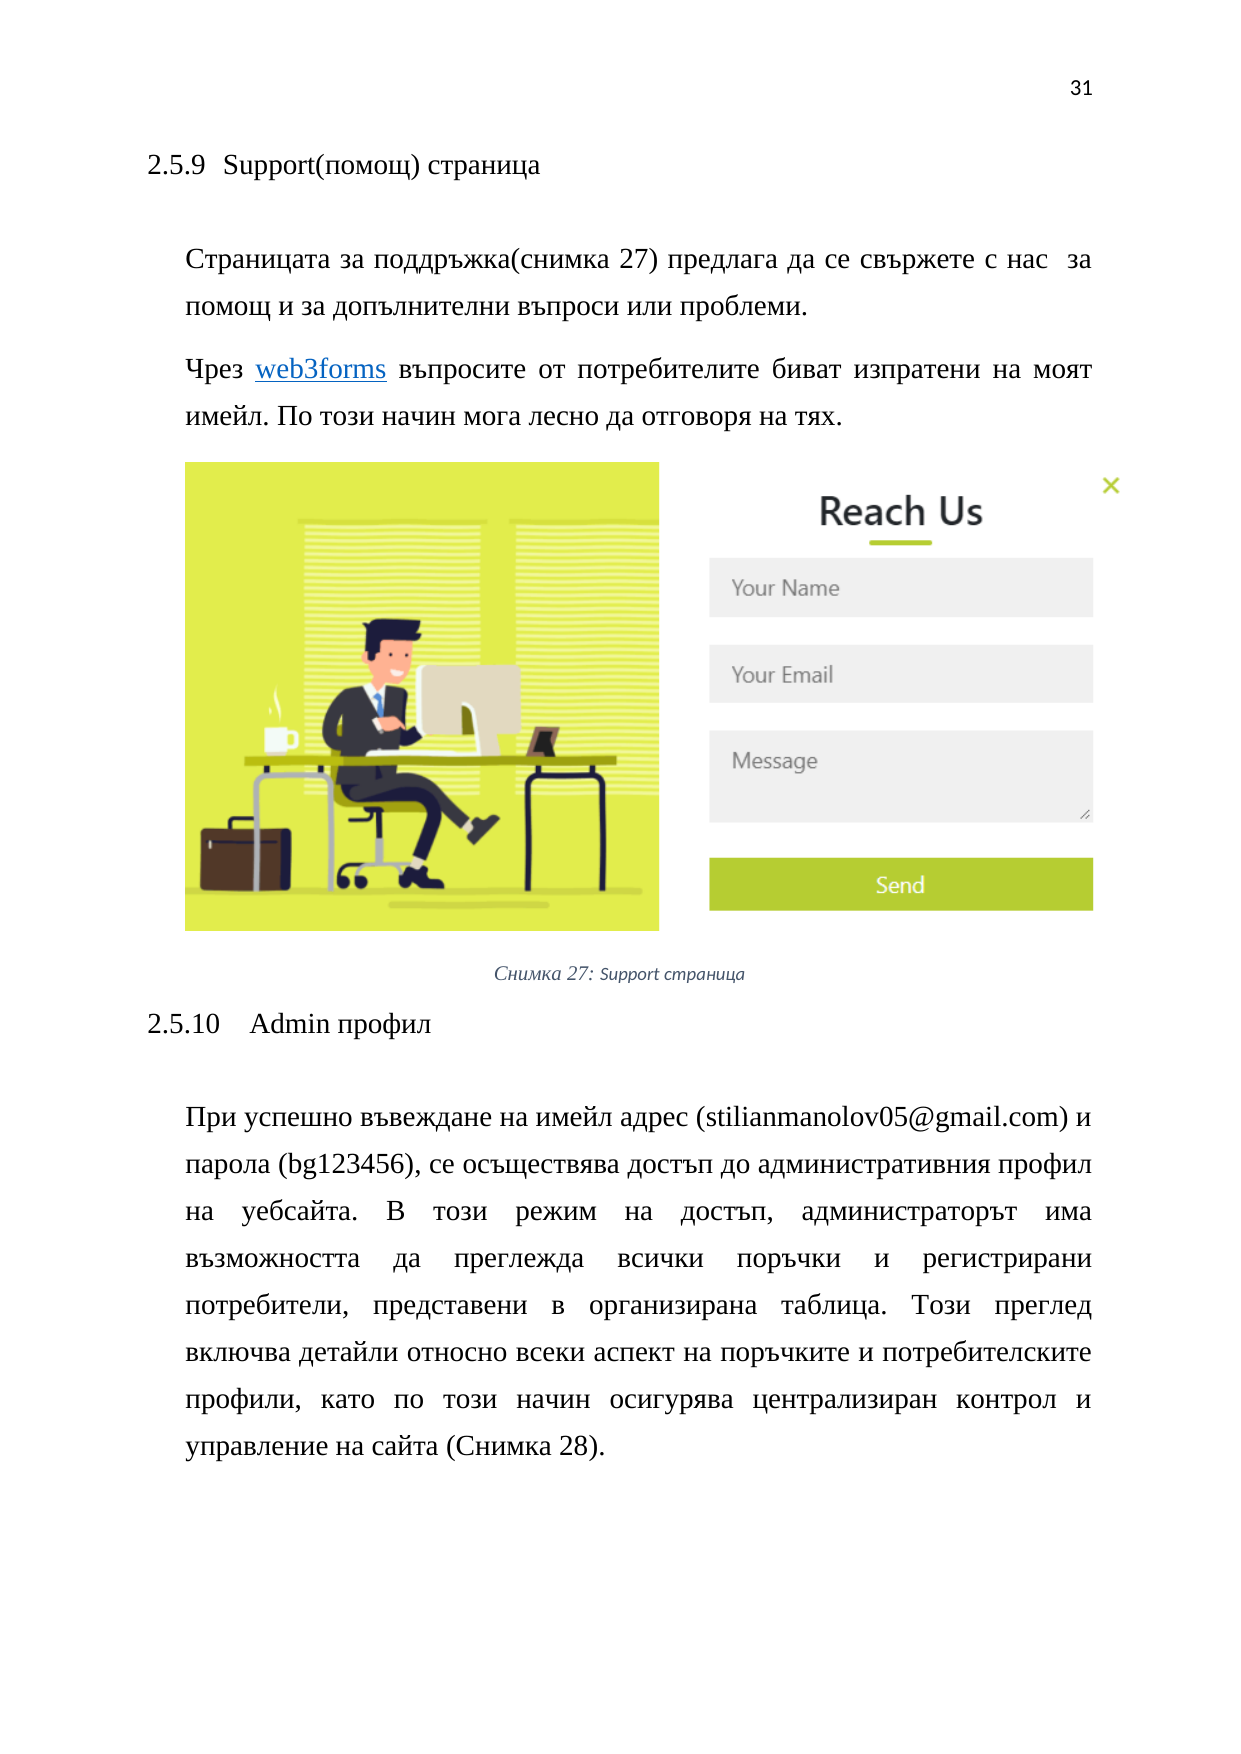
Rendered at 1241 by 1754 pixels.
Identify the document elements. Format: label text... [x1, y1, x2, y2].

text Снимка 27: Support страница [148, 961, 1093, 985]
subtitle 2.5.9 Support(помощ) страница [147, 147, 1093, 181]
text Страницата за поддръжка(снимка 27) предлага да се свържете с нас за помощ и за допълнителни въпроси или проблеми. [185, 241, 1093, 322]
subtitle 2.5.10 Admin профил [147, 1006, 1093, 1039]
text Чрез web3forms въпросите от потребителите биват изпратени на моят имейл. По този начин мога лесно да отговоря на тях. [185, 352, 1093, 432]
picture [185, 462, 1130, 931]
text При успешно въвеждане на имейл адрес (stilianmanolov05@gmail.com) и парола (bg123456), се осъществява достъп до административния профил на уебсайта. В този режим на достъп, администраторът има възможността да преглежда всички поръчки и регистрирани потребители, представени в организирана таблица. Този преглед включва детайли относно всеки аспект на поръчките и потребителските профили, като по този начин осигурява централизиран контрол и управление на сайта (Снимка 28). [185, 1099, 1093, 1461]
